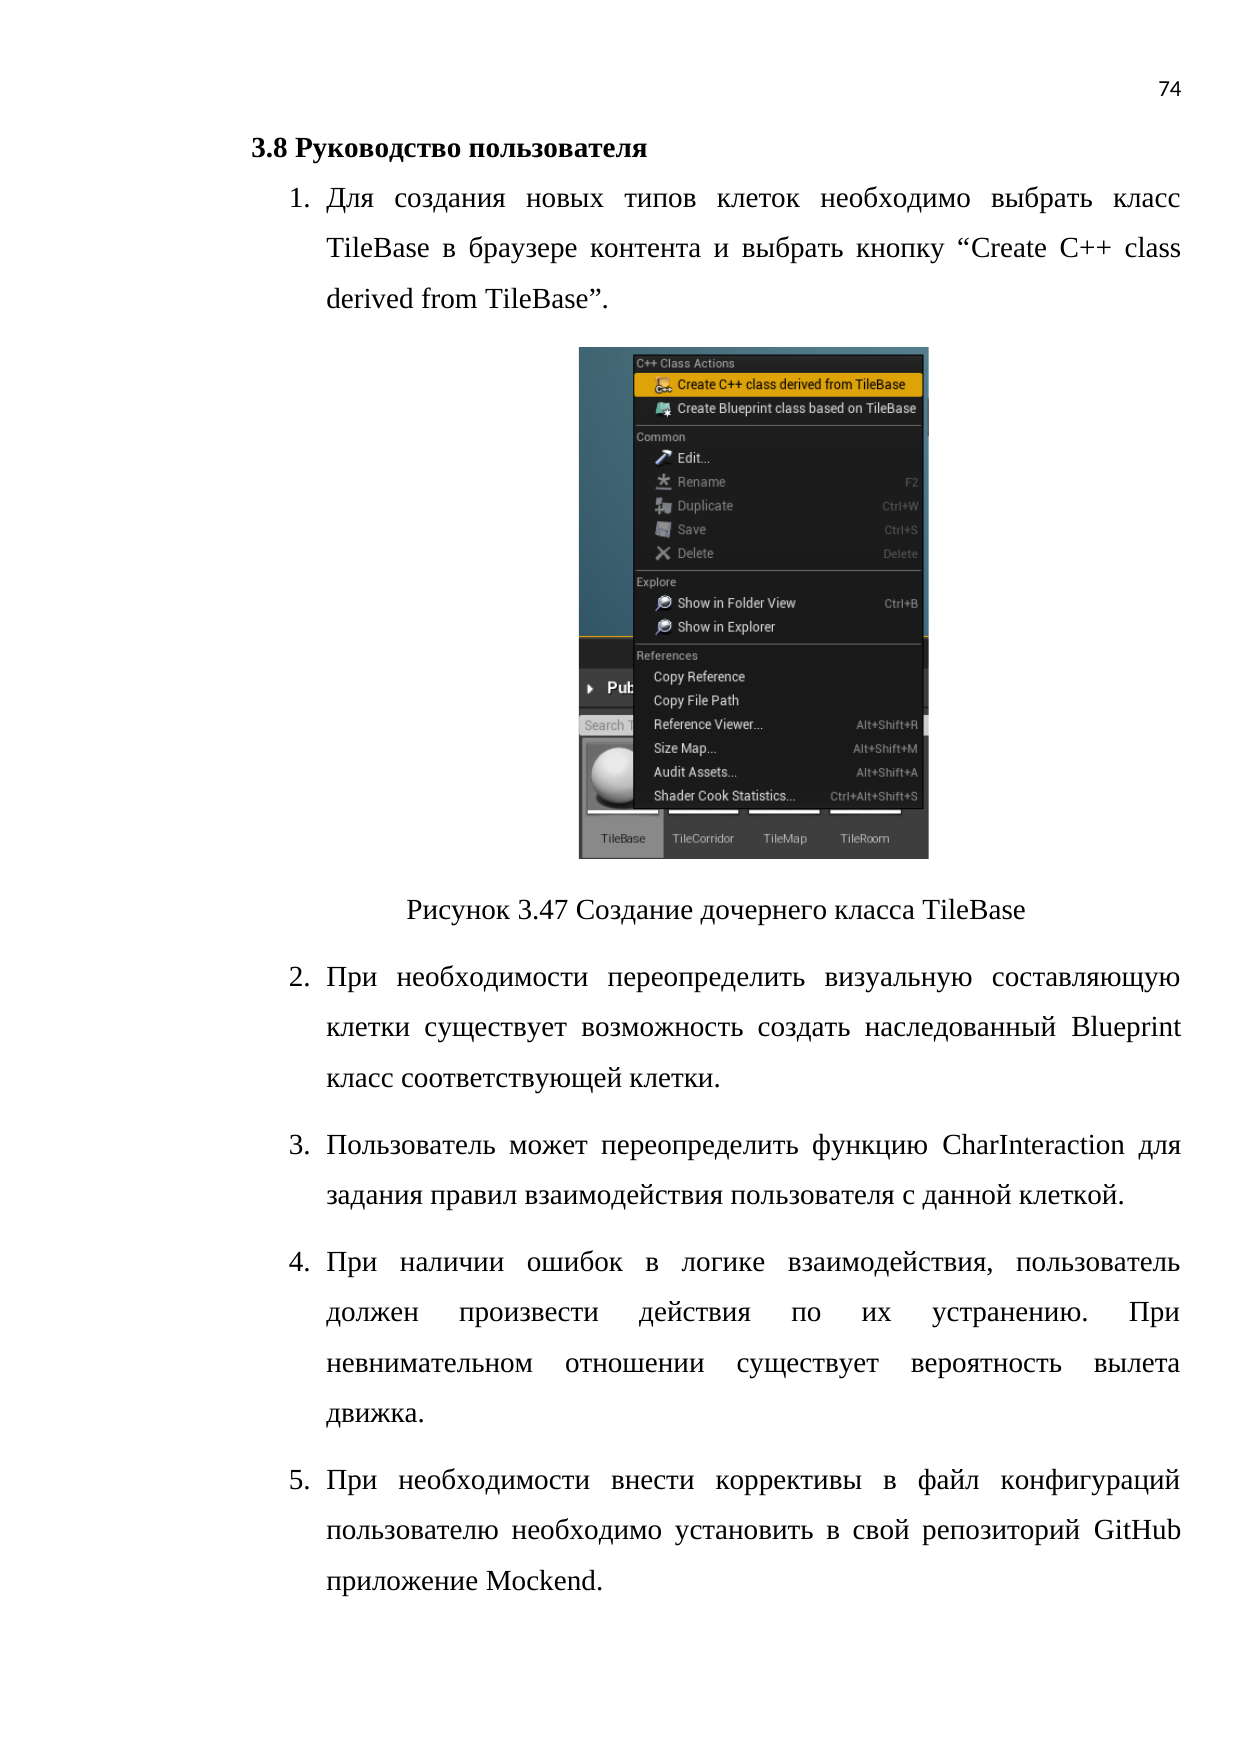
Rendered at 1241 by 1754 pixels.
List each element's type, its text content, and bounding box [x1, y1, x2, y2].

picture [578, 347, 929, 859]
list При необходимости переопределить визуальную составляющую клетки существует возможность создать наследованный Blueprint класс соответствующей клетки. [288, 959, 1181, 1093]
subtitle Руководство пользователя [177, 130, 1181, 163]
list При необходимости внести коррективы в файл конфигураций пользователю необходимо установить в свой репозиторий GitHub приложение Mockend. [288, 1462, 1181, 1596]
list Для создания новых типов клеток необходимо выбрать класс TileBase в браузере контента и выбрать кнопку “Create C++ class derived from TileBase”. [288, 180, 1181, 314]
list При наличии ошибок в логике взаимодействия, пользователь должен произвести действия по их устранению. При невнимательном отношении существует вероятность вылета движка. [288, 1244, 1181, 1428]
list Пользователь может переопределить функцию CharInteraction для задания правил взаимодействия пользователя с данной клеткой. [288, 1127, 1181, 1211]
